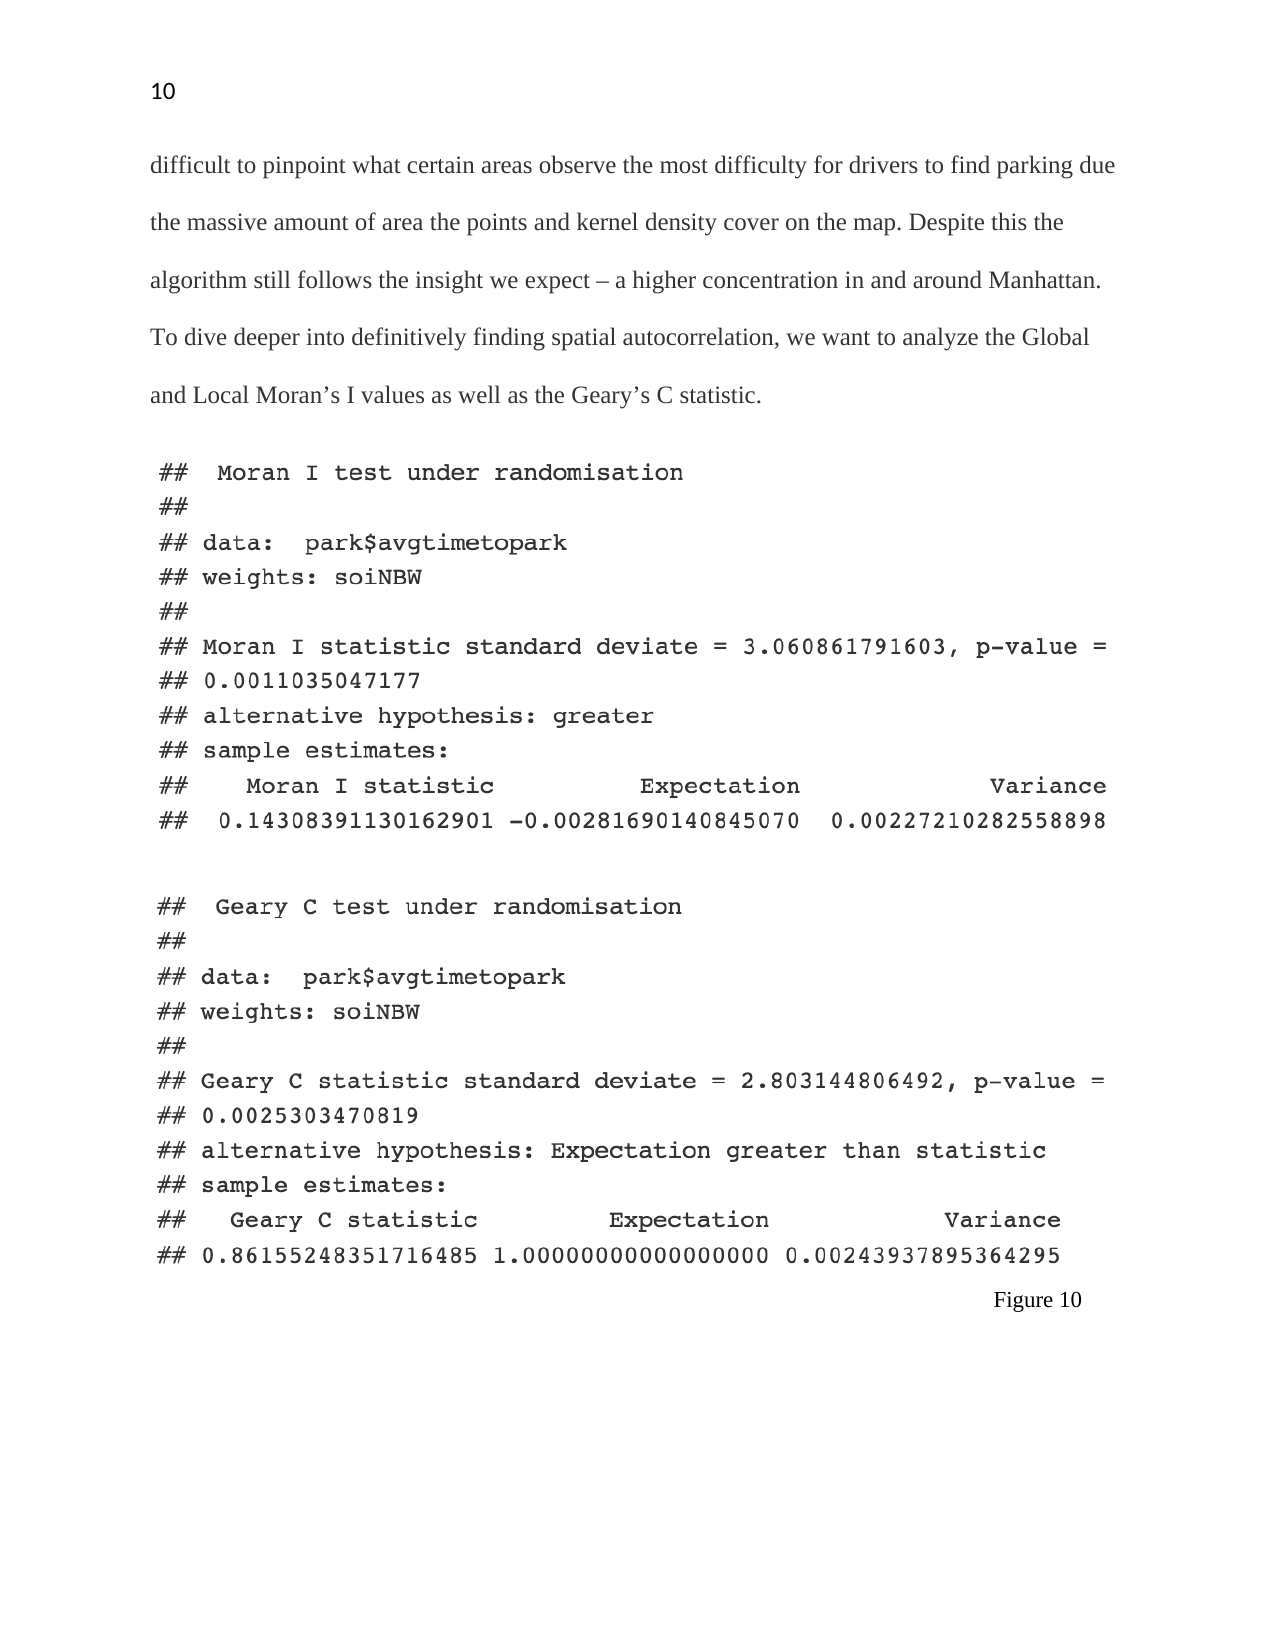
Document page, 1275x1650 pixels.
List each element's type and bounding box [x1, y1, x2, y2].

picture [150, 887, 1125, 1279]
text [150, 150, 1125, 409]
picture [150, 453, 1125, 844]
